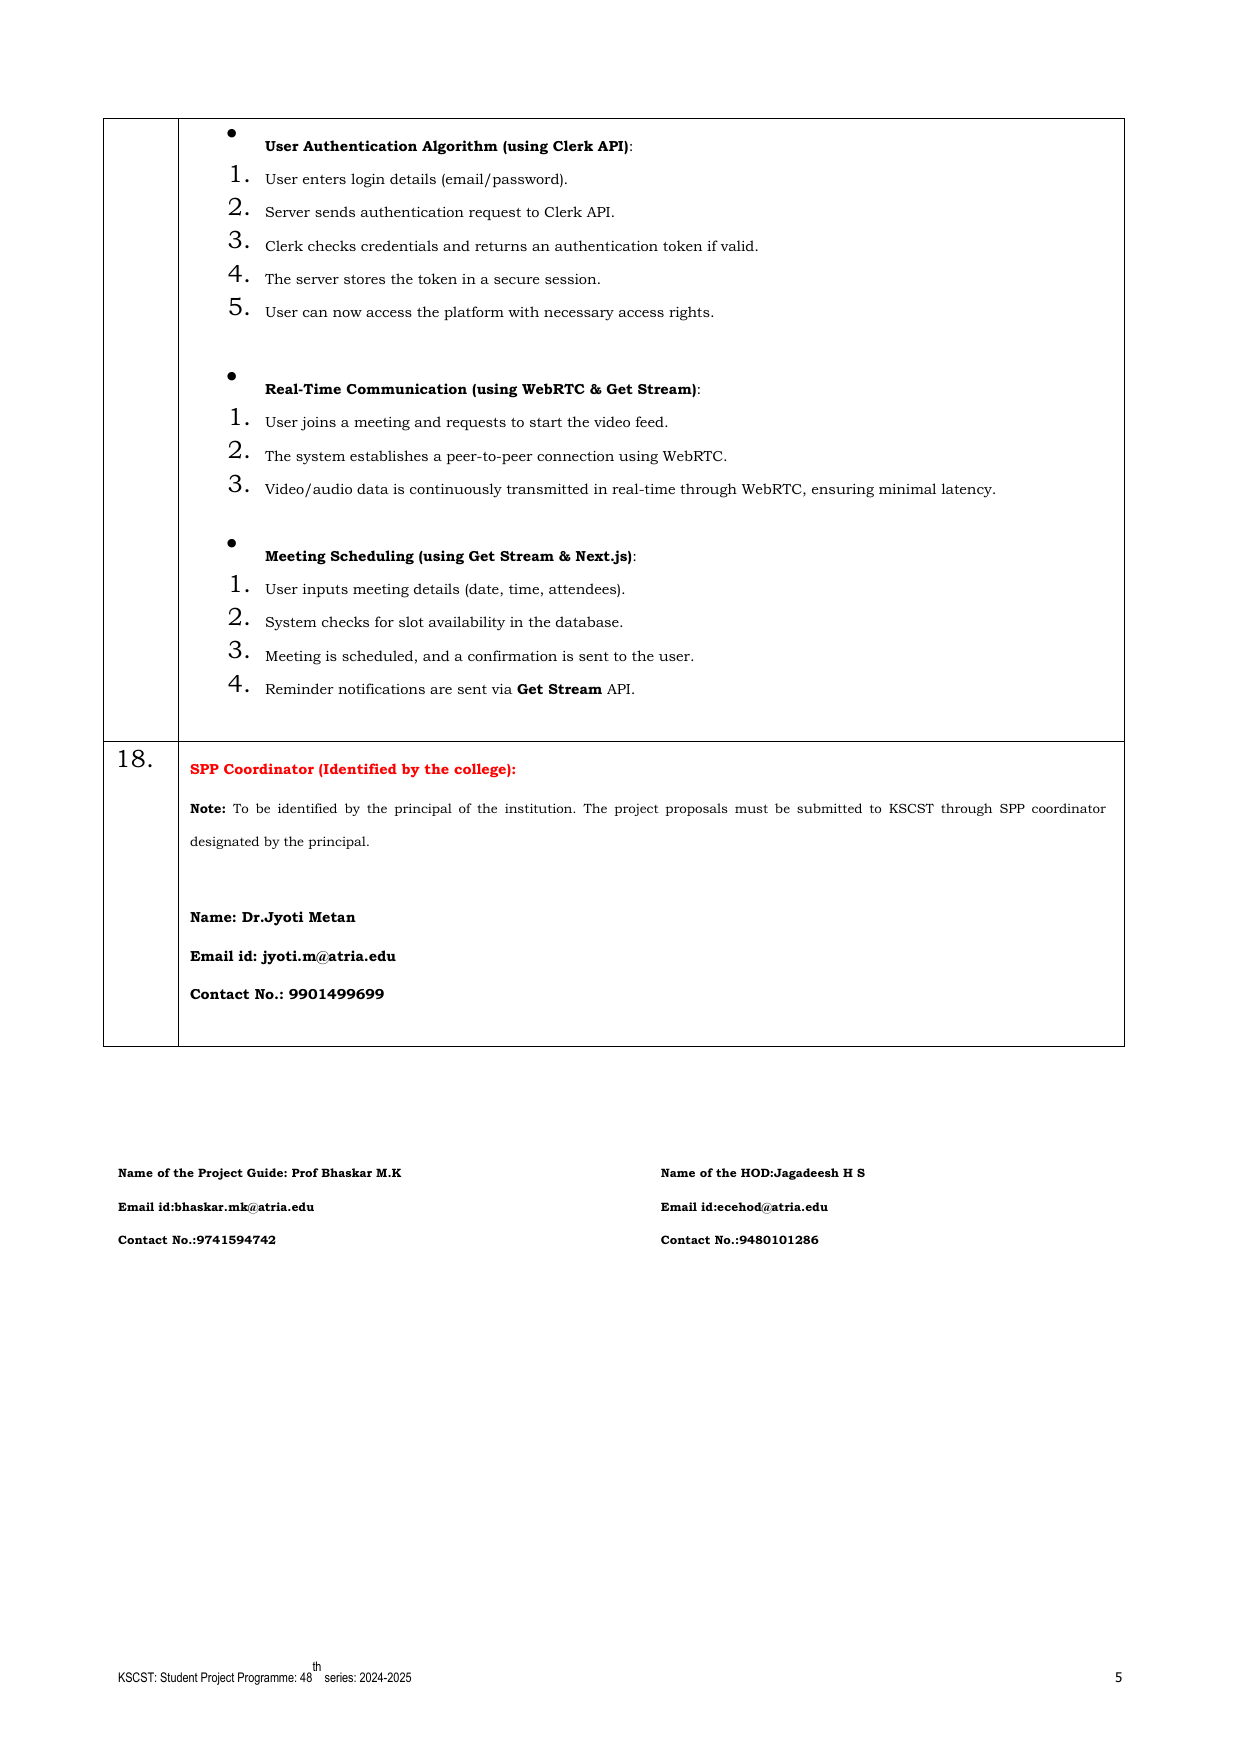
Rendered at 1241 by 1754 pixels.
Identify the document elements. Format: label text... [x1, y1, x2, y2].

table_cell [179, 119, 1124, 741]
table_cell Contact No.:9741594742 [107, 1214, 649, 1247]
table_cell [104, 119, 178, 741]
table_cell [104, 742, 178, 1046]
table_header Name of the Project Guide: Prof Bhaskar M.K [107, 1147, 649, 1180]
table_header Name of the HOD:Jagadeesh H S [650, 1147, 1122, 1180]
table_cell SPP Coordinator (Identified by the college): Note: To be identified by the principal of the institution. The project proposals must be submitted to KSCST through SPP coordinator designated by the principal. Name: Dr.Jyoti Metan Email id: jyoti.m@atria.edu Contact No.: 9901499699 [179, 742, 1124, 1046]
table_cell Contact No.:9480101286 [650, 1214, 1122, 1247]
table_cell Email id:bhaskar.mk@atria.edu [107, 1180, 649, 1214]
table_cell Email id:ecehod@atria.edu [650, 1180, 1122, 1214]
